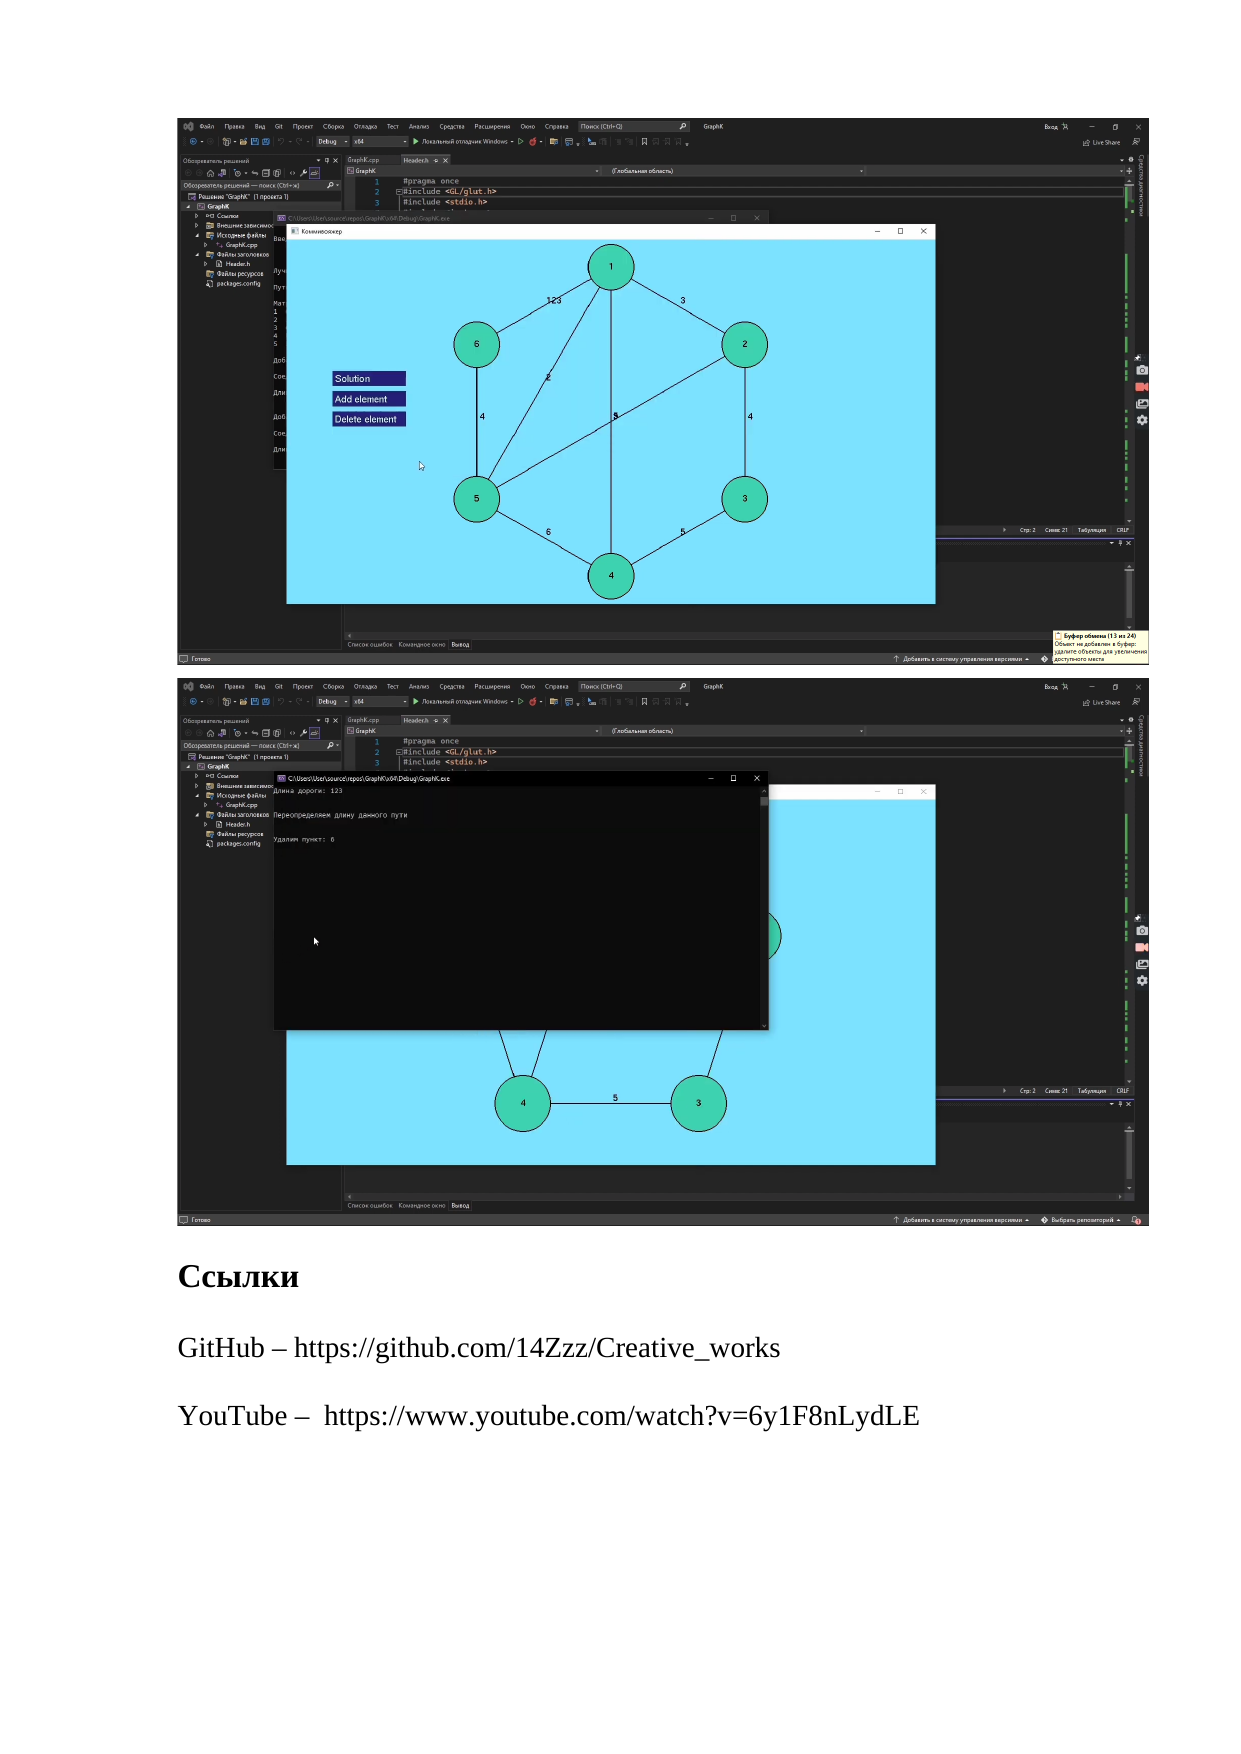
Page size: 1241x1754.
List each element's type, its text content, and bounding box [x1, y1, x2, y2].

picture [177, 118, 1149, 665]
picture [177, 678, 1149, 1226]
text Ссылки [177, 1256, 1152, 1295]
text GitHub – https://github.com/14Zzz/Creative_works [177, 1331, 1152, 1364]
text YouTube – https://www.youtube.com/watch?v=6y1F8nLydLE [177, 1398, 1152, 1431]
